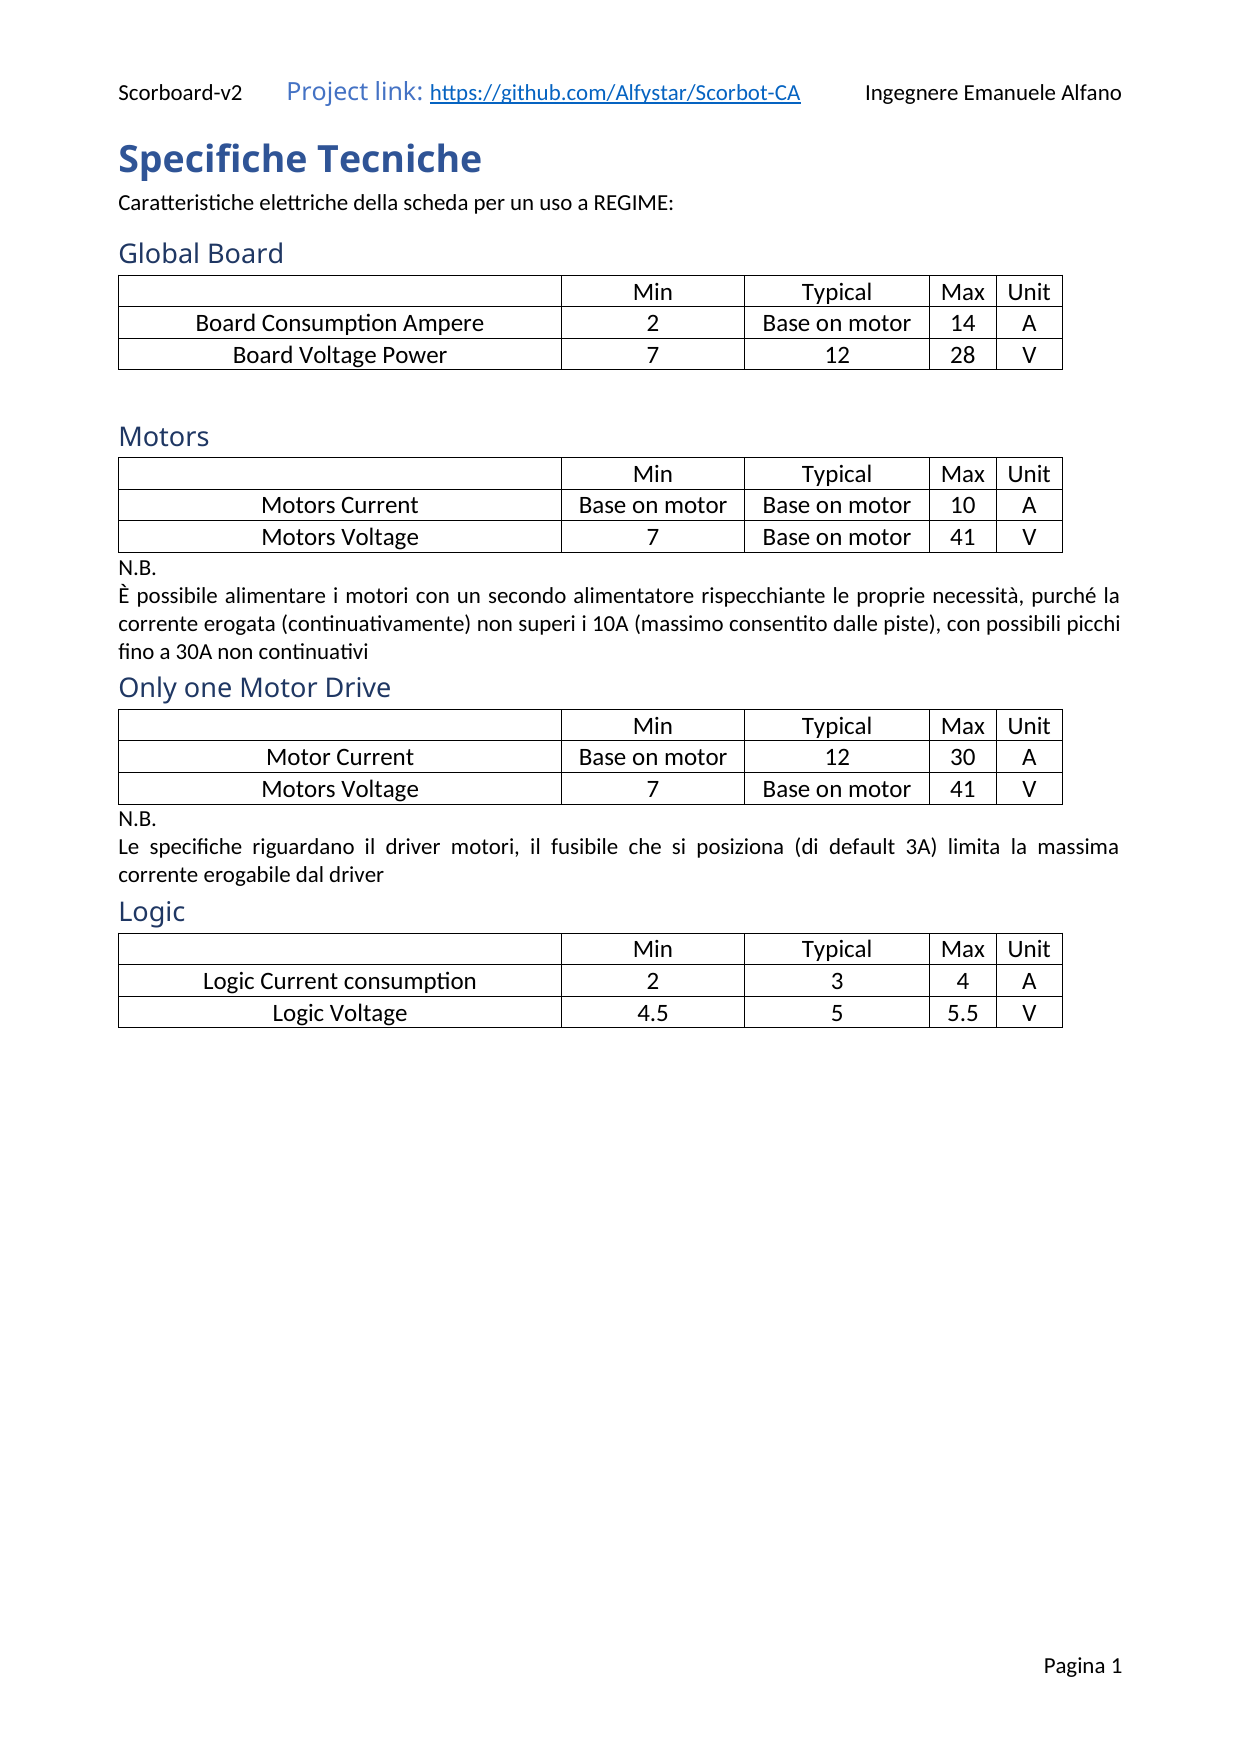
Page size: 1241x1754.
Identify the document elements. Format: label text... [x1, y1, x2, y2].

table_cell Logic Voltage [119, 997, 561, 1027]
text È possibile alimentare i motori con un secondo alimentatore rispecchiante le proprie necessità, purché la corrente erogata (continuativamente) non superi i 10A (massimo consentito dalle piste), con possibili picchi fino a 30A non continuativi [118, 581, 1122, 665]
table_cell Base on motor [745, 521, 929, 552]
table_cell Base on motor [745, 307, 929, 338]
subtitle Logic [118, 893, 1122, 929]
table_cell 5 [745, 997, 929, 1027]
table_cell 7 [562, 339, 744, 369]
table_cell Motor Current [119, 741, 561, 772]
table_header Typical [745, 710, 929, 740]
table_header Unit [997, 710, 1062, 740]
table_header Max [930, 276, 996, 306]
table_cell Base on motor [745, 773, 929, 803]
table_cell 12 [745, 339, 929, 369]
table_cell Motors Current [119, 490, 561, 520]
subtitle Global Board [118, 235, 1122, 272]
table_header Typical [745, 276, 929, 306]
table_cell 28 [930, 339, 996, 369]
table_header [119, 934, 561, 964]
table_cell 3 [745, 965, 929, 996]
table_header [119, 458, 561, 488]
table_header Typical [745, 934, 929, 964]
table_cell 5.5 [930, 997, 996, 1027]
table_header Max [930, 458, 996, 488]
table_cell Motors Voltage [119, 773, 561, 803]
table_cell 41 [930, 773, 996, 803]
table_header Unit [997, 458, 1062, 488]
table_cell Base on motor [745, 490, 929, 520]
text N.B. [118, 553, 1122, 581]
subtitle Motors [118, 417, 1122, 454]
table_cell 2 [562, 965, 744, 996]
table_header Typical [745, 458, 929, 488]
table_header [119, 276, 561, 306]
table_cell 7 [562, 521, 744, 552]
table_cell 12 [745, 741, 929, 772]
table_cell V [997, 997, 1062, 1027]
table_cell Base on motor [562, 490, 744, 520]
table_header Unit [997, 934, 1062, 964]
table_cell Motors Voltage [119, 521, 561, 552]
table_cell 7 [562, 773, 744, 803]
table_cell 41 [930, 521, 996, 552]
table_cell 4 [930, 965, 996, 996]
table_cell 4.5 [562, 997, 744, 1027]
table_cell V [997, 339, 1062, 369]
table_cell 30 [930, 741, 996, 772]
table_cell A [997, 965, 1062, 996]
table_cell V [997, 773, 1062, 803]
text N.B. [118, 804, 1122, 832]
table_header Min [562, 710, 744, 740]
table_header Max [930, 934, 996, 964]
table_cell Base on motor [562, 741, 744, 772]
table_header Min [562, 458, 744, 488]
table_cell Logic Current consumption [119, 965, 561, 996]
table_header Min [562, 934, 744, 964]
table_cell V [997, 521, 1062, 552]
table_header Min [562, 276, 744, 306]
table_cell A [997, 490, 1062, 520]
table_cell 14 [930, 307, 996, 338]
table_header [119, 710, 561, 740]
text Caratteristiche elettriche della scheda per un uso a REGIME: [118, 188, 1122, 216]
table_cell Board Consumption Ampere [119, 307, 561, 338]
subtitle Specifiche Tecniche [118, 133, 1122, 184]
table_cell A [997, 741, 1062, 772]
table_header Max [930, 710, 996, 740]
subtitle Only one Motor Drive [118, 669, 1122, 706]
table_header Unit [997, 276, 1062, 306]
table_cell A [997, 307, 1062, 338]
text Le specifiche riguardano il driver motori, il fusibile che si posiziona (di default 3A) limita la massima corrente erogabile dal driver [118, 832, 1122, 888]
table_cell 10 [930, 490, 996, 520]
table_cell Board Voltage Power [119, 339, 561, 369]
table_cell 2 [562, 307, 744, 338]
